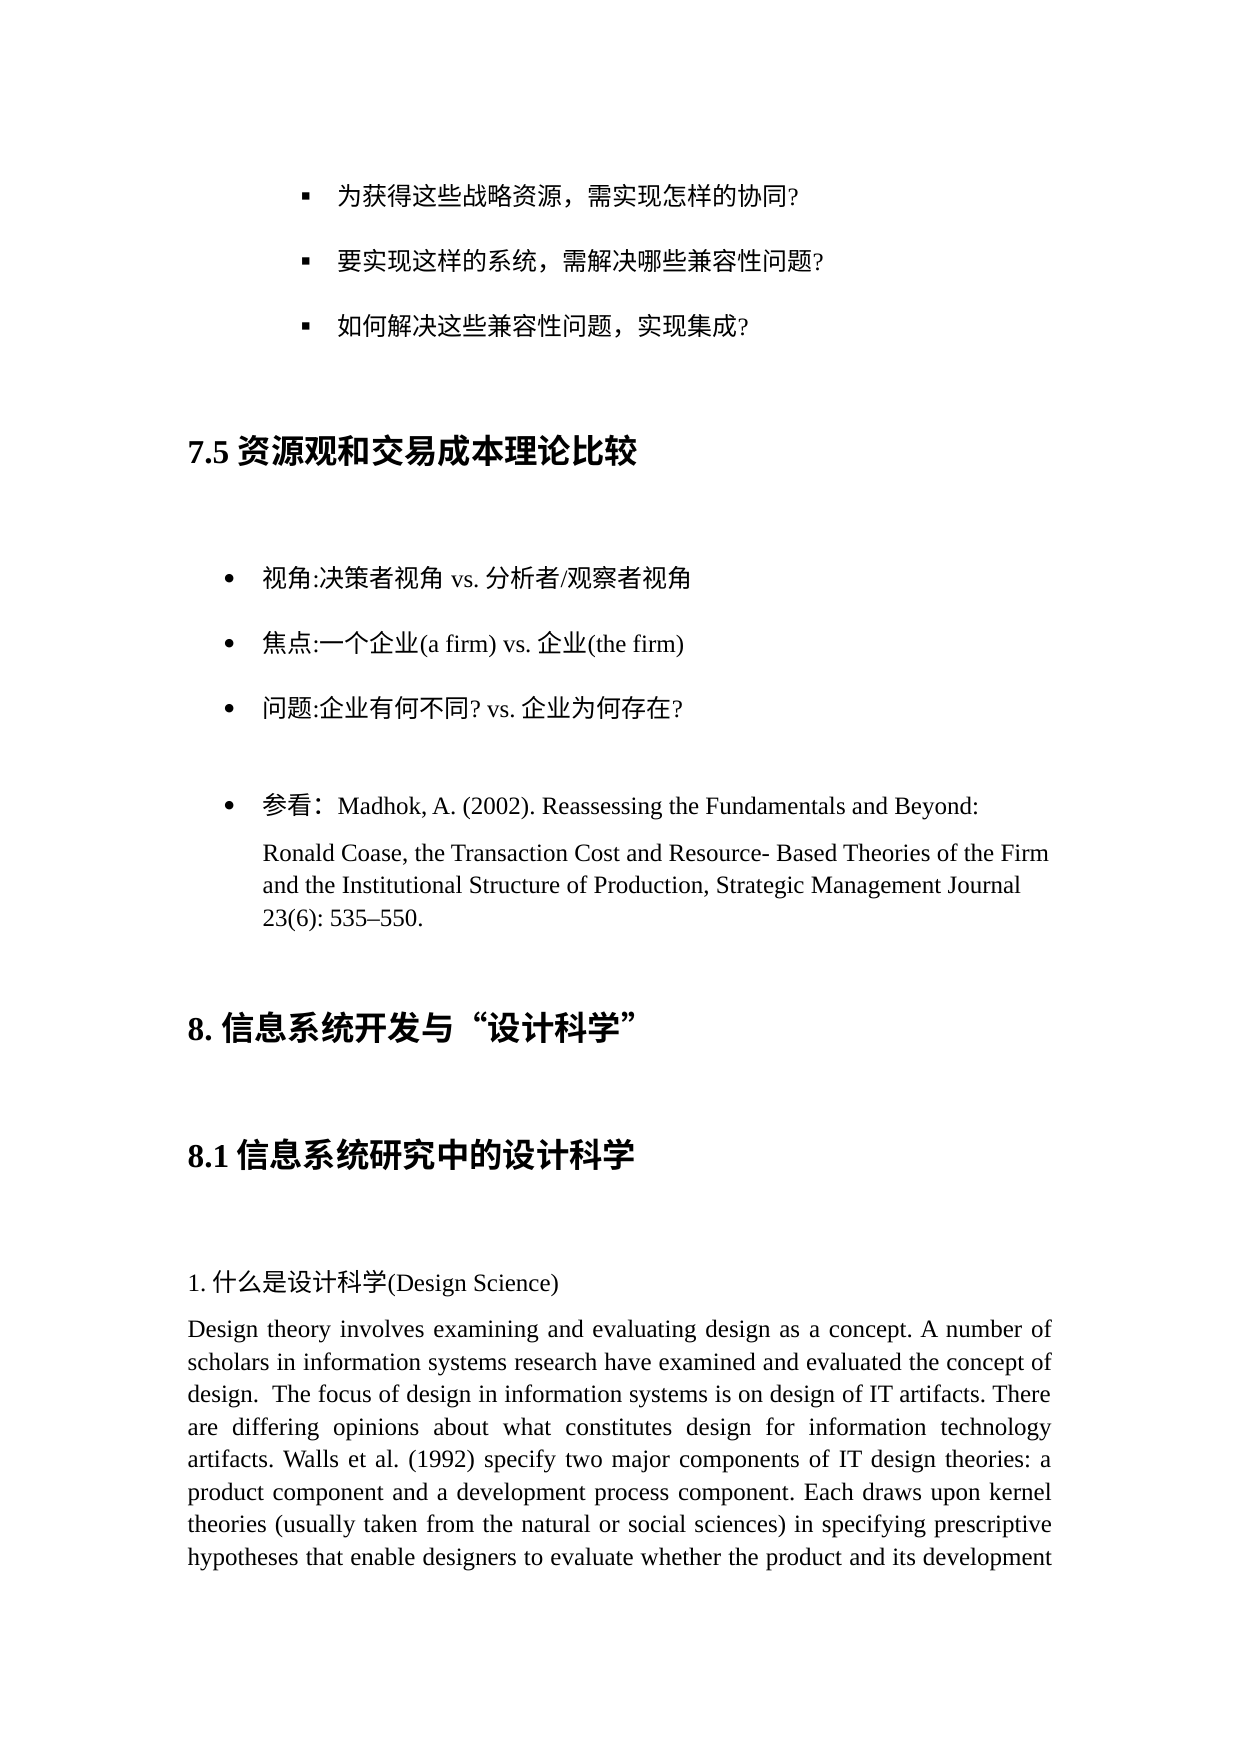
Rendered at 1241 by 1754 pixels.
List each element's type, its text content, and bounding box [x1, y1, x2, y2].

list 焦点:一个企业(a firm) vs. 企业(the firm) [225, 609, 1053, 674]
subtitle 7.5 资源观和交易成本理论比较 [187, 417, 1053, 482]
subtitle 8.1信息系统研究中的设计科学 [187, 1121, 1053, 1186]
list 为获得这些战略资源，需实现怎样的协同? [300, 162, 1053, 227]
list 视角:决策者视角 vs. 分析者/观察者视角 [225, 544, 1053, 609]
text 1. 什么是设计科学(Design Science) [187, 1248, 1053, 1313]
list 要实现这样的系统，需解决哪些兼容性问题? [300, 227, 1053, 292]
list 如何解决这些兼容性问题，实现集成? [300, 292, 1053, 357]
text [187, 1313, 1053, 1573]
list 问题:企业有何不同? vs. 企业为何存在? [225, 674, 1053, 739]
list 参看：Madhok, A. (2002). Reassessing the Fundamentals and Beyond: Ronald Coase, the Transaction Cost and Resource- Based Theories of the Firm and the Institutional Structure of Production, Strategic Management Journal 23(6): 535–550. [225, 771, 1053, 934]
subtitle 8. 信息系统开发与“设计科学” [187, 993, 1053, 1058]
